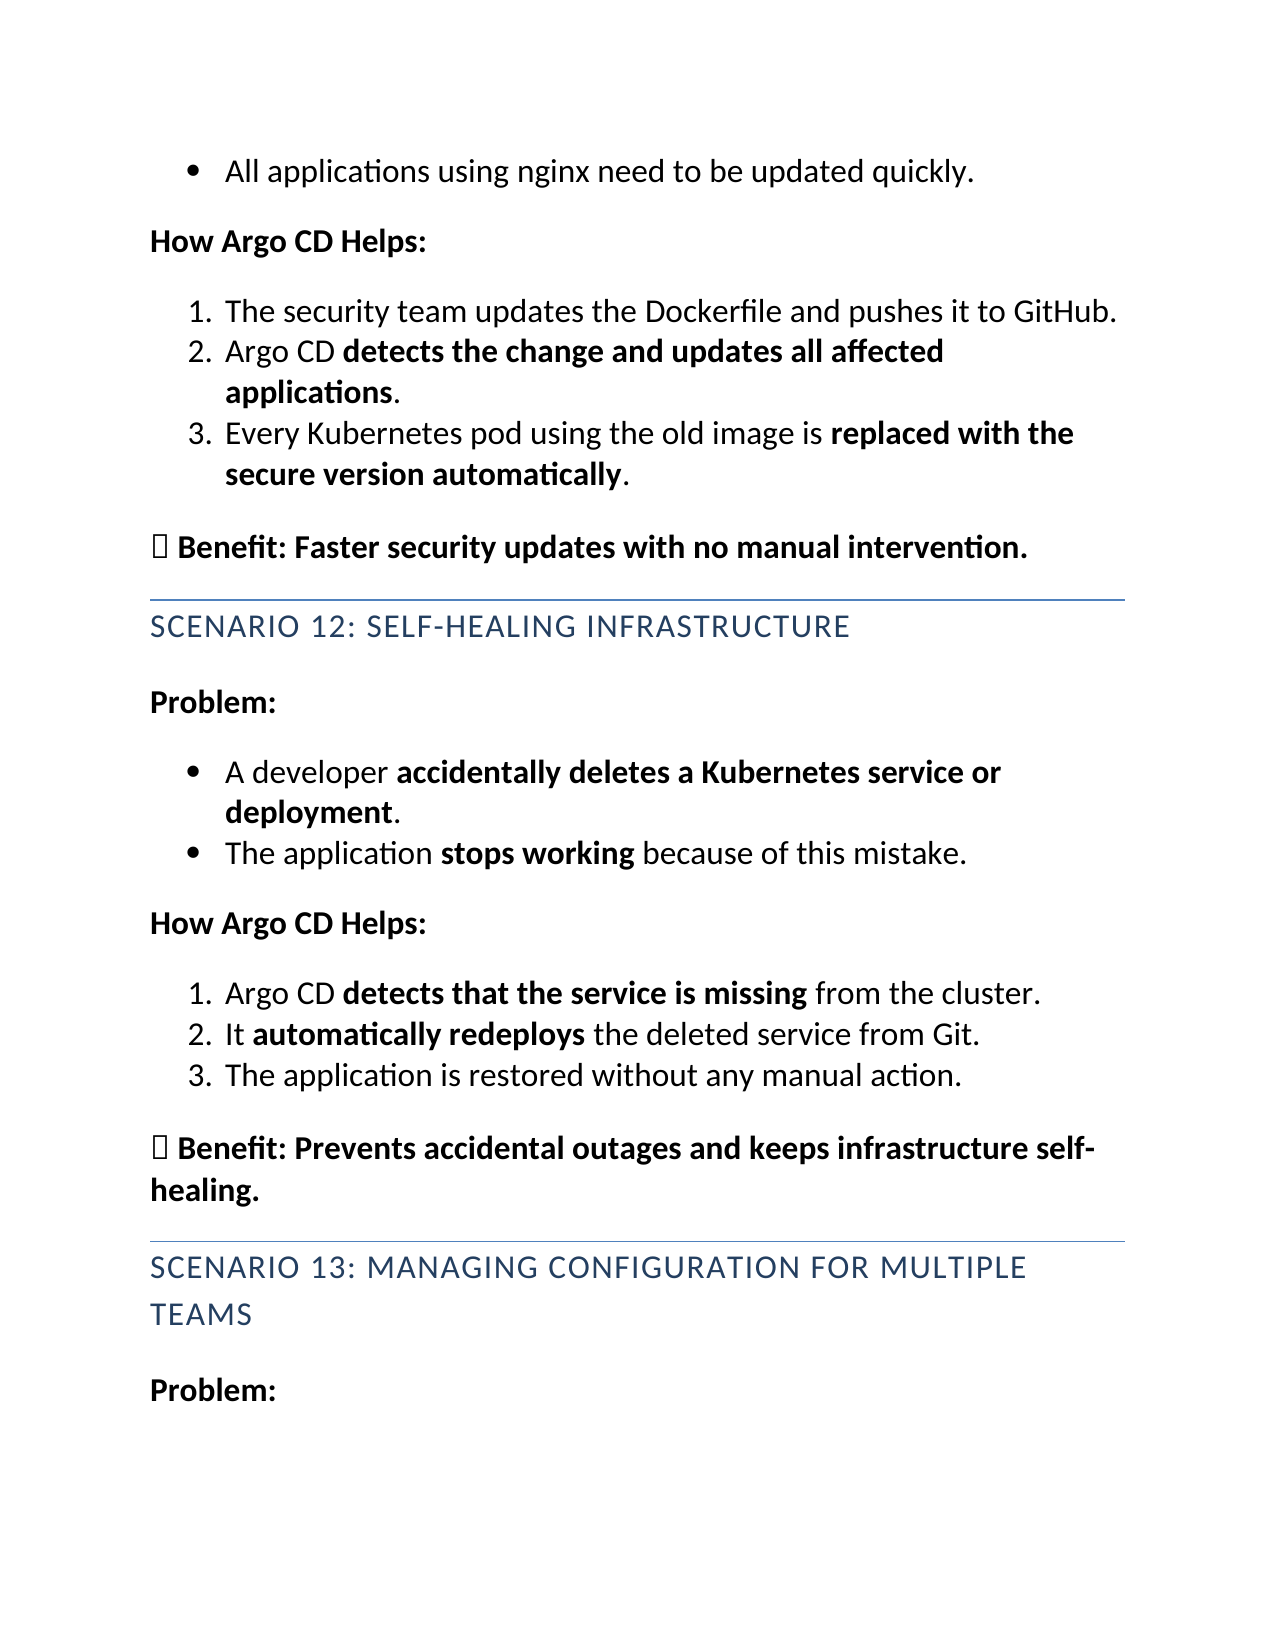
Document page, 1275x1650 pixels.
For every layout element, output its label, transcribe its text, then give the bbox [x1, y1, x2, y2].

list Every Kubernetes pod using the old image is replaced with the secure version automatically. [187, 412, 1125, 493]
text 🔥 Benefit: Faster security updates with no manual intervention. [150, 523, 1125, 568]
list It automatically redeploys the deleted service from Git. [187, 1013, 1125, 1053]
list The security team updates the Dockerfile and pushes it to GitHub. [187, 290, 1125, 331]
list A developer accidentally deletes a Kubernetes service or deployment. [187, 751, 1125, 832]
list The application is restored without any manual action. [187, 1053, 1125, 1094]
list Argo CD detects the change and updates all affected applications. [187, 331, 1125, 412]
text 🔥 Benefit: Prevents accidental outages and keeps infrastructure self-healing. [150, 1123, 1125, 1209]
text Problem: [150, 1369, 1125, 1410]
text How Argo CD Helps: [150, 220, 1125, 261]
subtitle Scenario 12: Self-Healing Infrastructure [150, 601, 1125, 646]
list The application stops working because of this mistake. [187, 832, 1125, 873]
text How Argo CD Helps: [150, 902, 1125, 943]
text Problem: [150, 681, 1125, 722]
list All applications using nginx need to be updated quickly. [187, 150, 1125, 191]
subtitle Scenario 13: Managing Configuration for Multiple Teams [150, 1242, 1125, 1334]
list Argo CD detects that the service is missing from the cluster. [187, 972, 1125, 1013]
